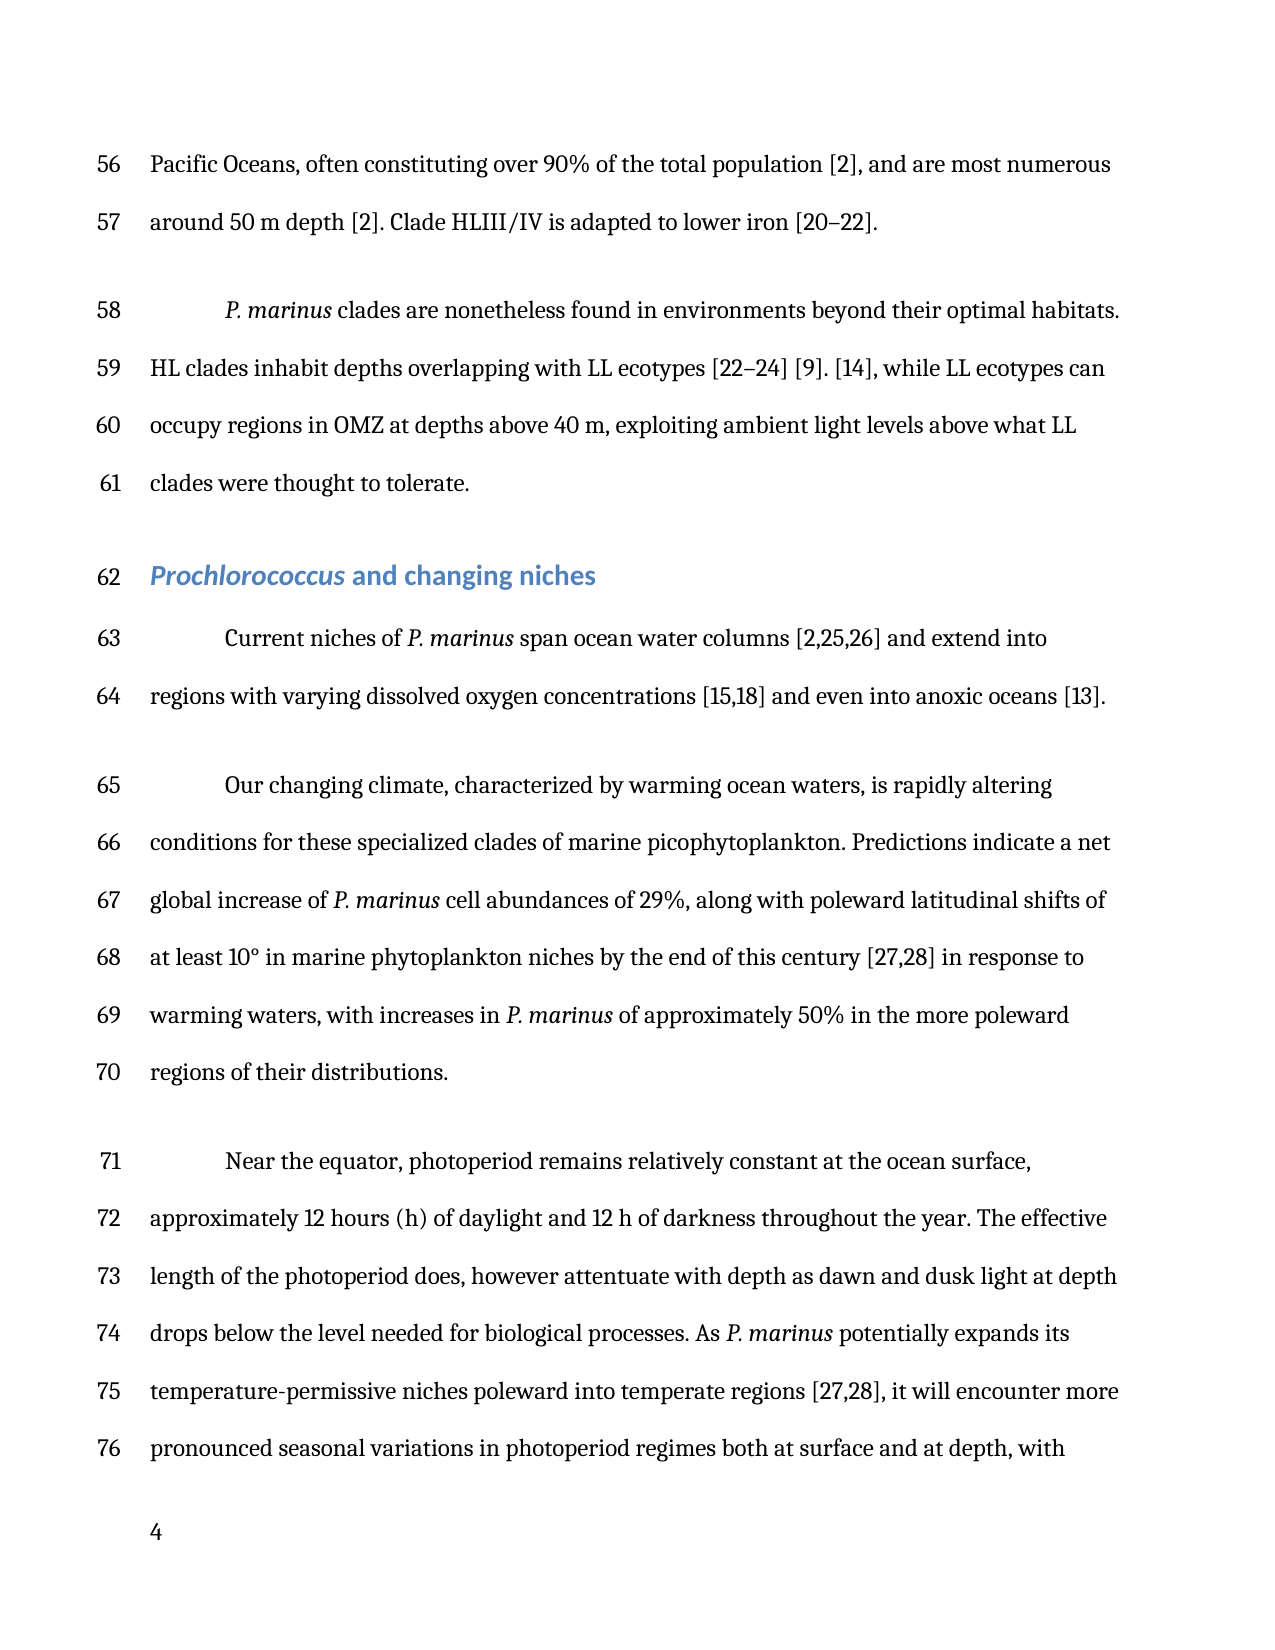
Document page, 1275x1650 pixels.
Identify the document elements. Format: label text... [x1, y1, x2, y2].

text Our changing climate, characterized by warming ocean waters, is rapidly altering conditions for these specialized clades of marine picophytoplankton. Predictions indicate a net global increase of P. marinus cell abundances of 29%, along with poleward latitudinal shifts of at least 10° in marine phytoplankton niches by the end of this century [27,28] in response to warming waters, with increases in P. marinus of approximately 50% in the more poleward regions of their distributions. [150, 771, 1125, 1087]
text Current niches of P. marinus span ocean water columns [2,25,26] and extend into regions with varying dissolved oxygen concentrations [15,18] and even into anoxic oceans [13]. [150, 624, 1125, 711]
text P. marinus clades are nonetheless found in environments beyond their optimal habitats. HL clades inhabit depths overlapping with LL ecotypes [22–24] [9]. [14], while LL ecotypes can occupy regions in OMZ at depths above 40 m, exploiting ambient light levels above what LL clades were thought to tolerate. [150, 296, 1125, 497]
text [150, 1147, 1125, 1463]
subtitle Prochlorococcus and changing niches [150, 557, 1125, 593]
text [150, 150, 1125, 236]
